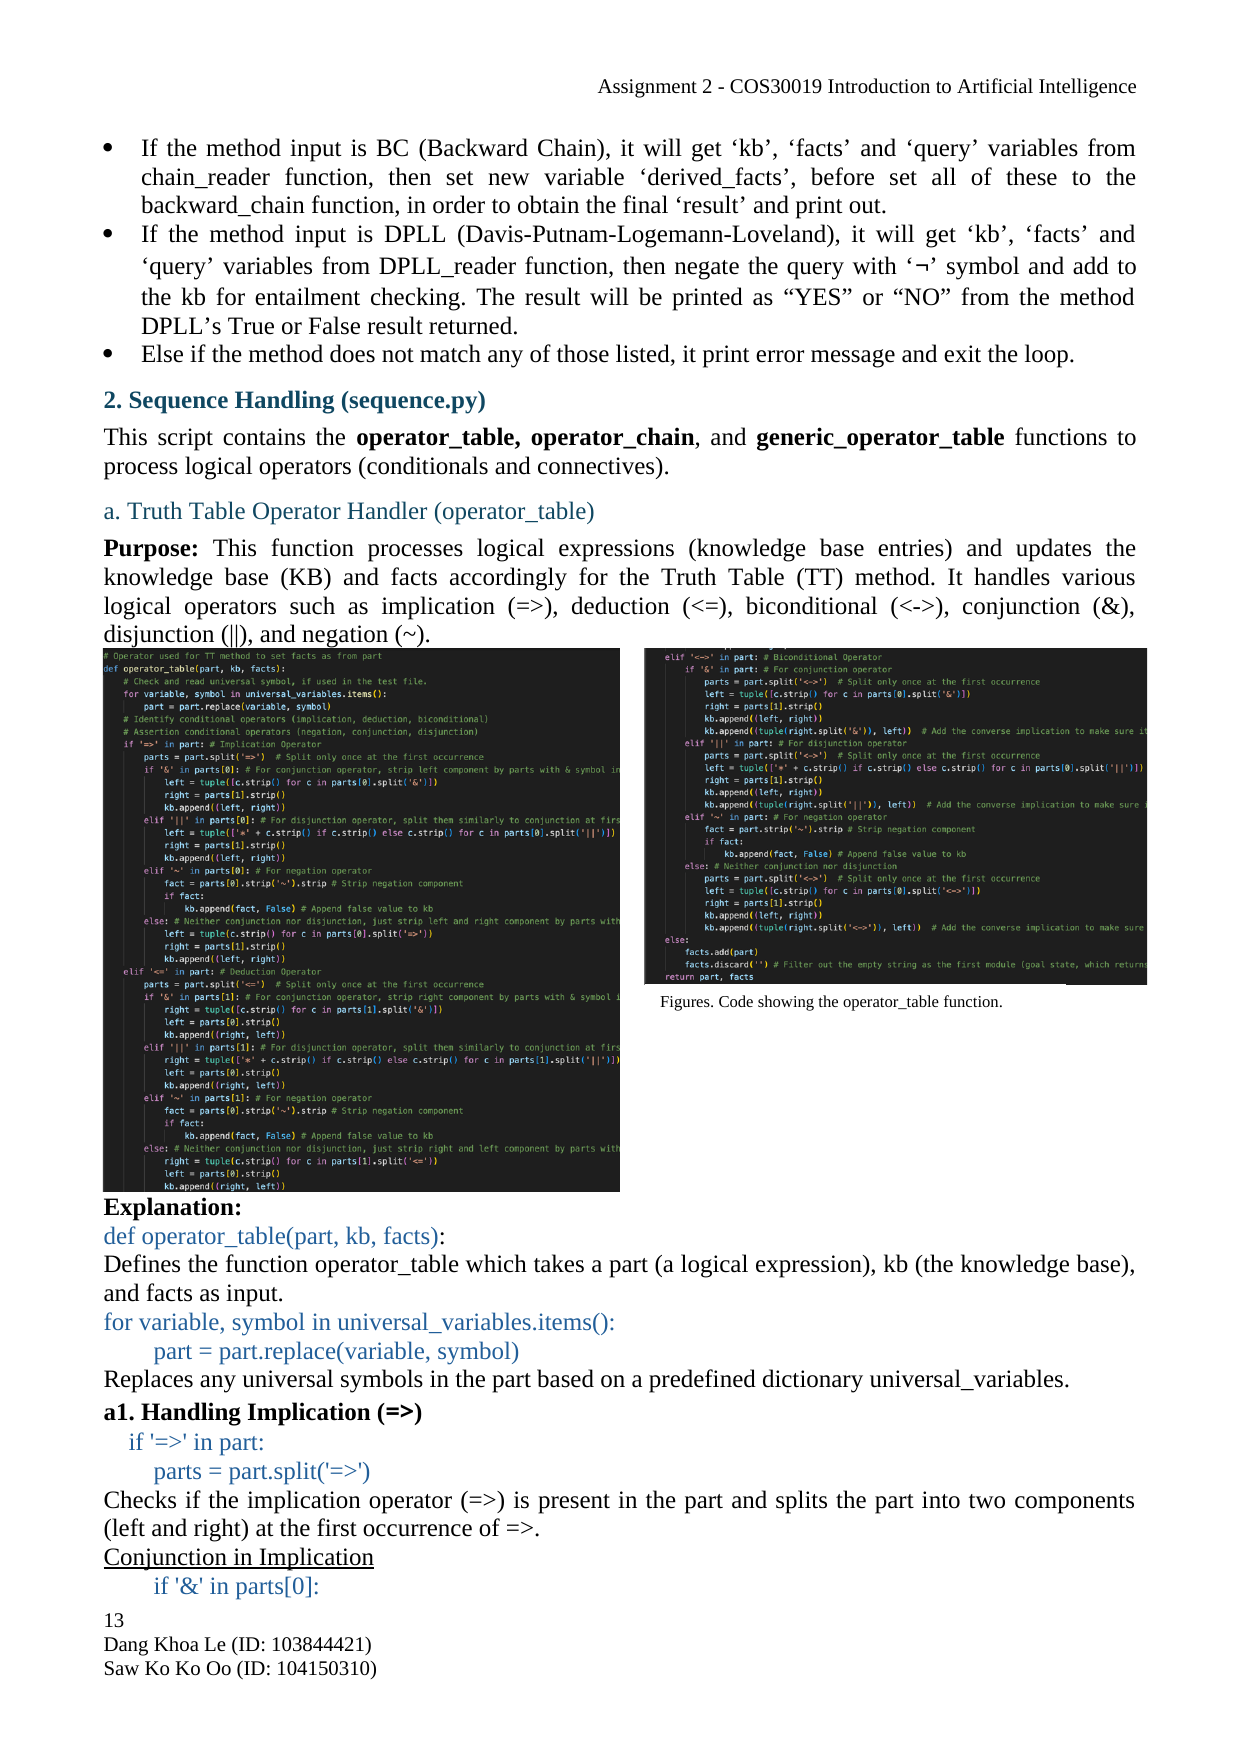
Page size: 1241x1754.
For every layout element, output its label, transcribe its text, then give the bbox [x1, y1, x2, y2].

text def operator_table(part, kb, facts): [103, 1221, 1137, 1249]
picture [102, 648, 620, 1192]
subtitle a. Truth Table Operator Handler (operator_table) [103, 496, 1137, 525]
subtitle 2. Sequence Handling (sequence.py) [103, 385, 1137, 414]
list If the method input is BC (Backward Chain), it will get ‘kb’, ‘facts’ and ‘query’ variables from chain_reader function, then set new variable ‘derived_facts’, before set all of these to the backward_chain function, in order to obtain the final ‘result’ and print out. [103, 133, 1137, 219]
list If the method input is DPLL (Davis-Putnam-Logemann-Loveland), it will get ‘kb’, ‘facts’ and ‘query’ variables from DPLL_reader function, then negate the query with ‘¬’ symbol and add to the kb for entailment checking. The result will be printed as “YES” or “NO” from the method DPLL’s True or False result returned. [103, 219, 1137, 339]
text parts = part.split('=>') [103, 1456, 1137, 1485]
text if '&' in parts[0]: [103, 1571, 1137, 1600]
text Purpose: This function processes logical expressions (knowledge base entries) and updates the knowledge base (KB) and facts accordingly for the Truth Table (TT) method. It handles various logical operators such as implication (=>), deduction (<=), biconditional (<->), conjunction (&), disjunction (||), and negation (~). [103, 533, 1137, 648]
text a1. Handling Implication (=>) [103, 1393, 1137, 1427]
picture [644, 648, 1148, 985]
text Checks if the implication operator (=>) is present in the part and splits the part into two components (left and right) at the first occurrence of =>. [103, 1485, 1137, 1542]
list Else if the method does not match any of those listed, it print error message and exit the loop. [103, 339, 1137, 368]
text Conjunction in Implication [103, 1542, 1137, 1571]
text This script contains the operator_table, operator_chain, and generic_operator_table functions to process logical operators (conditionals and connectives). [103, 422, 1137, 479]
text for variable, symbol in universal_variables.items(): [103, 1307, 1137, 1336]
text Replaces any universal symbols in the part based on a predefined dictionary universal_variables. [103, 1364, 1137, 1393]
text Defines the function operator_table which takes a part (a logical expression), kb (the knowledge base), and facts as input. [103, 1249, 1137, 1307]
text part = part.replace(variable, symbol) [103, 1336, 1137, 1364]
text if '=>' in part: [103, 1427, 1137, 1456]
